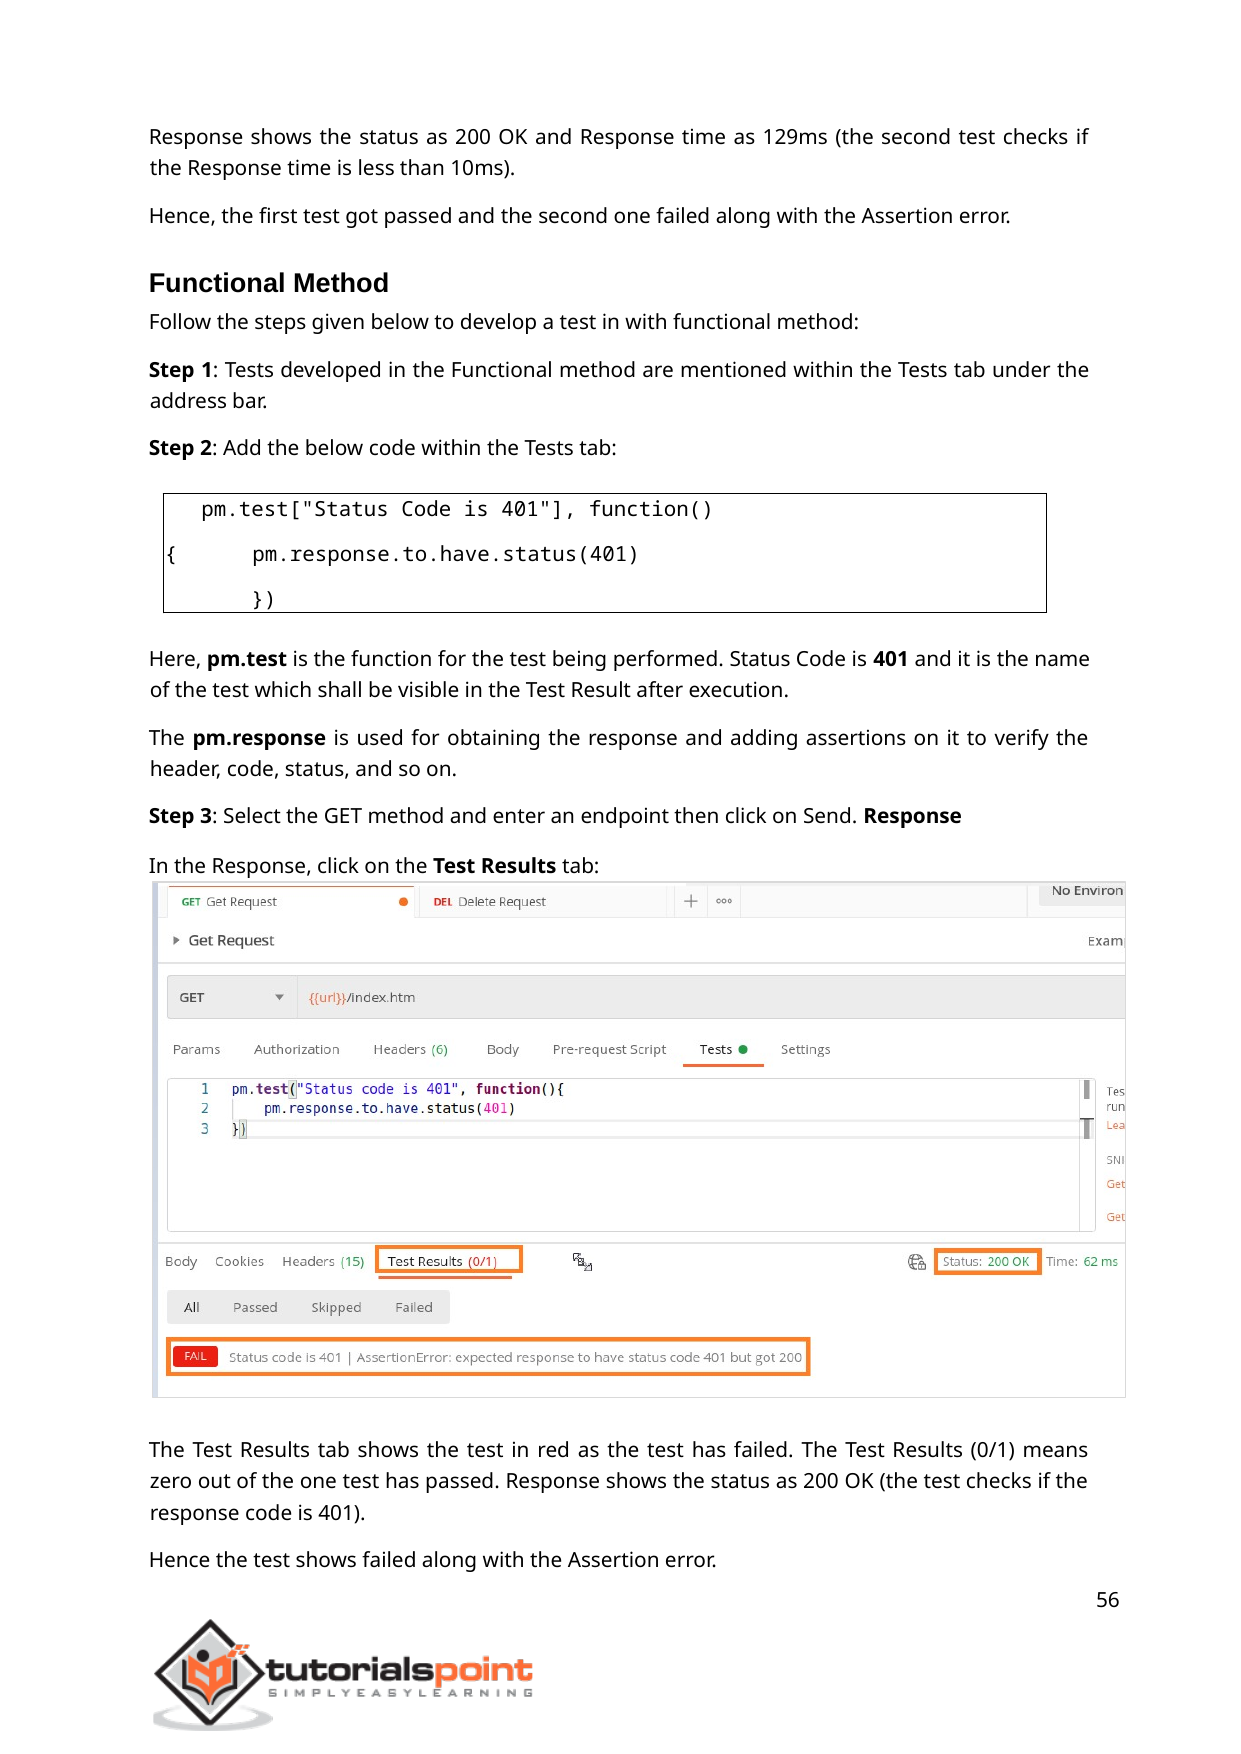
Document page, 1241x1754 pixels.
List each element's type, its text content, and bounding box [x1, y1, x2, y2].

text pm.test["Status Code is 401"], function(){ pm.response.to.have.status(401) [164, 494, 1046, 567]
text Follow the steps given below to develop a test in with functional method: [148, 307, 1090, 336]
text Hence the test shows failed along with the Assertion error. [148, 1545, 1090, 1574]
text The Test Results tab shows the test in red as the test has failed. The Test Results (0/1) means zero out of the one test has passed. Response shows the status as 200 OK (the test checks if the response code is 401). [148, 1435, 1090, 1526]
text The pm.response is used for obtaining the response and adding assertions on it to verify the header, code, status, and so on. [148, 723, 1090, 782]
text Here, pm.test is the function for the test being performed. Status Code is 401 and it is the name of the test which shall be visible in the Test Result after execution. [148, 644, 1090, 703]
text Step 3: Select the GET method and enter an endpoint then click on Send. Response [148, 801, 1051, 830]
picture [153, 1619, 533, 1731]
text Hence, the first test got passed and the second one failed along with the Assertion error. [148, 201, 1090, 229]
text In the Response, click on the Test Results tab: [148, 851, 1090, 879]
text Step 1: Tests developed in the Functional method are mentioned within the Tests tab under the address bar. [148, 355, 1090, 414]
text Step 2: Add the below code within the Tests tab: [148, 433, 1090, 462]
subtitle Functional Method [148, 267, 1091, 299]
text Response shows the status as 200 OK and Response time as 129ms (the second test checks if the Response time is less than 10ms). [148, 122, 1090, 182]
picture [153, 883, 1125, 1397]
text }) [164, 583, 1046, 612]
